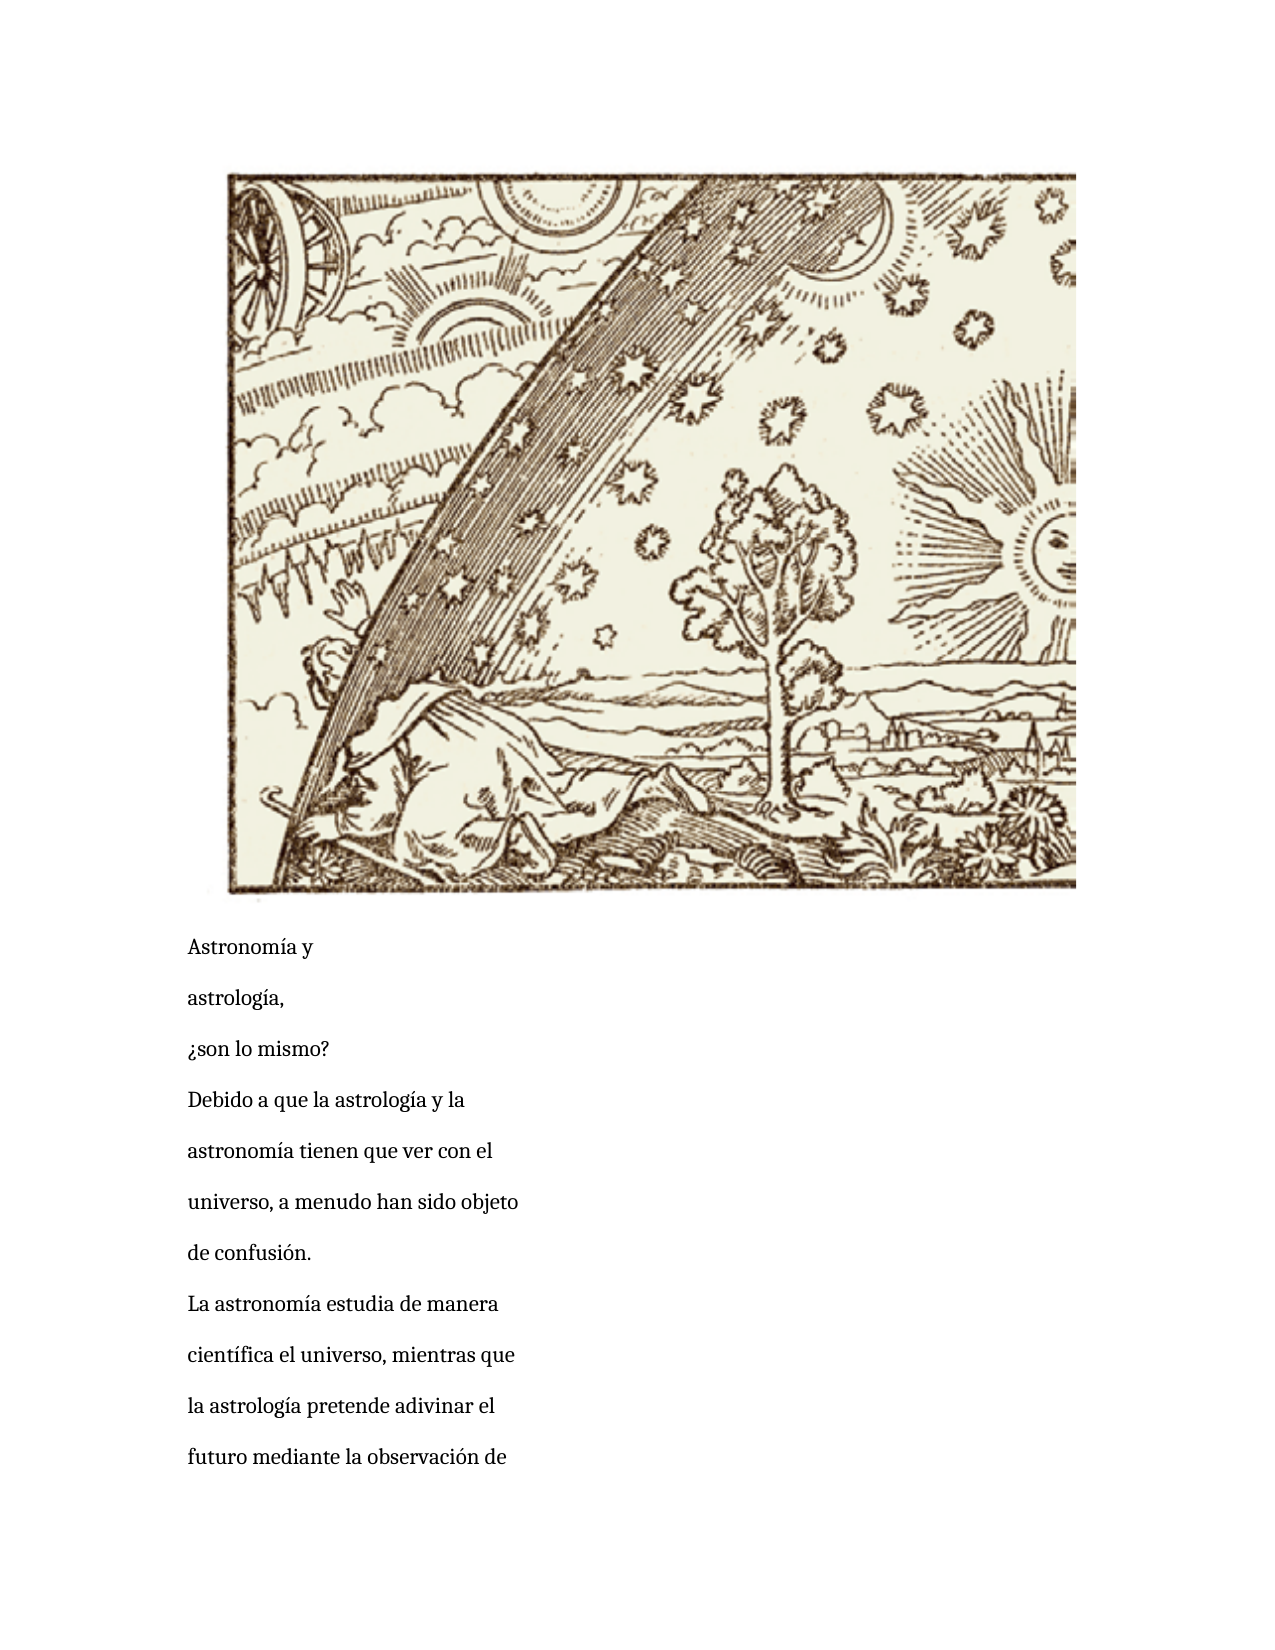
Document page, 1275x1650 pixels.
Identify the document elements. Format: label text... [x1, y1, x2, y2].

text ¿son lo mismo? [187, 1036, 1087, 1062]
text universo, a menudo han sido objeto [187, 1189, 1087, 1215]
text La astronomía estudia de manera [187, 1291, 1087, 1317]
text astronomía tienen que ver con el [187, 1138, 1087, 1164]
text Astronomía y [187, 934, 1087, 960]
text Debido a que la astrología y la [187, 1087, 1087, 1113]
picture [206, 150, 1077, 909]
text astrología, [187, 985, 1087, 1011]
text futuro mediante la observación de [187, 1444, 1087, 1471]
text la astrología pretende adivinar el [187, 1393, 1087, 1419]
text de confusión. [187, 1240, 1087, 1266]
text científica el universo, mientras que [187, 1342, 1087, 1368]
